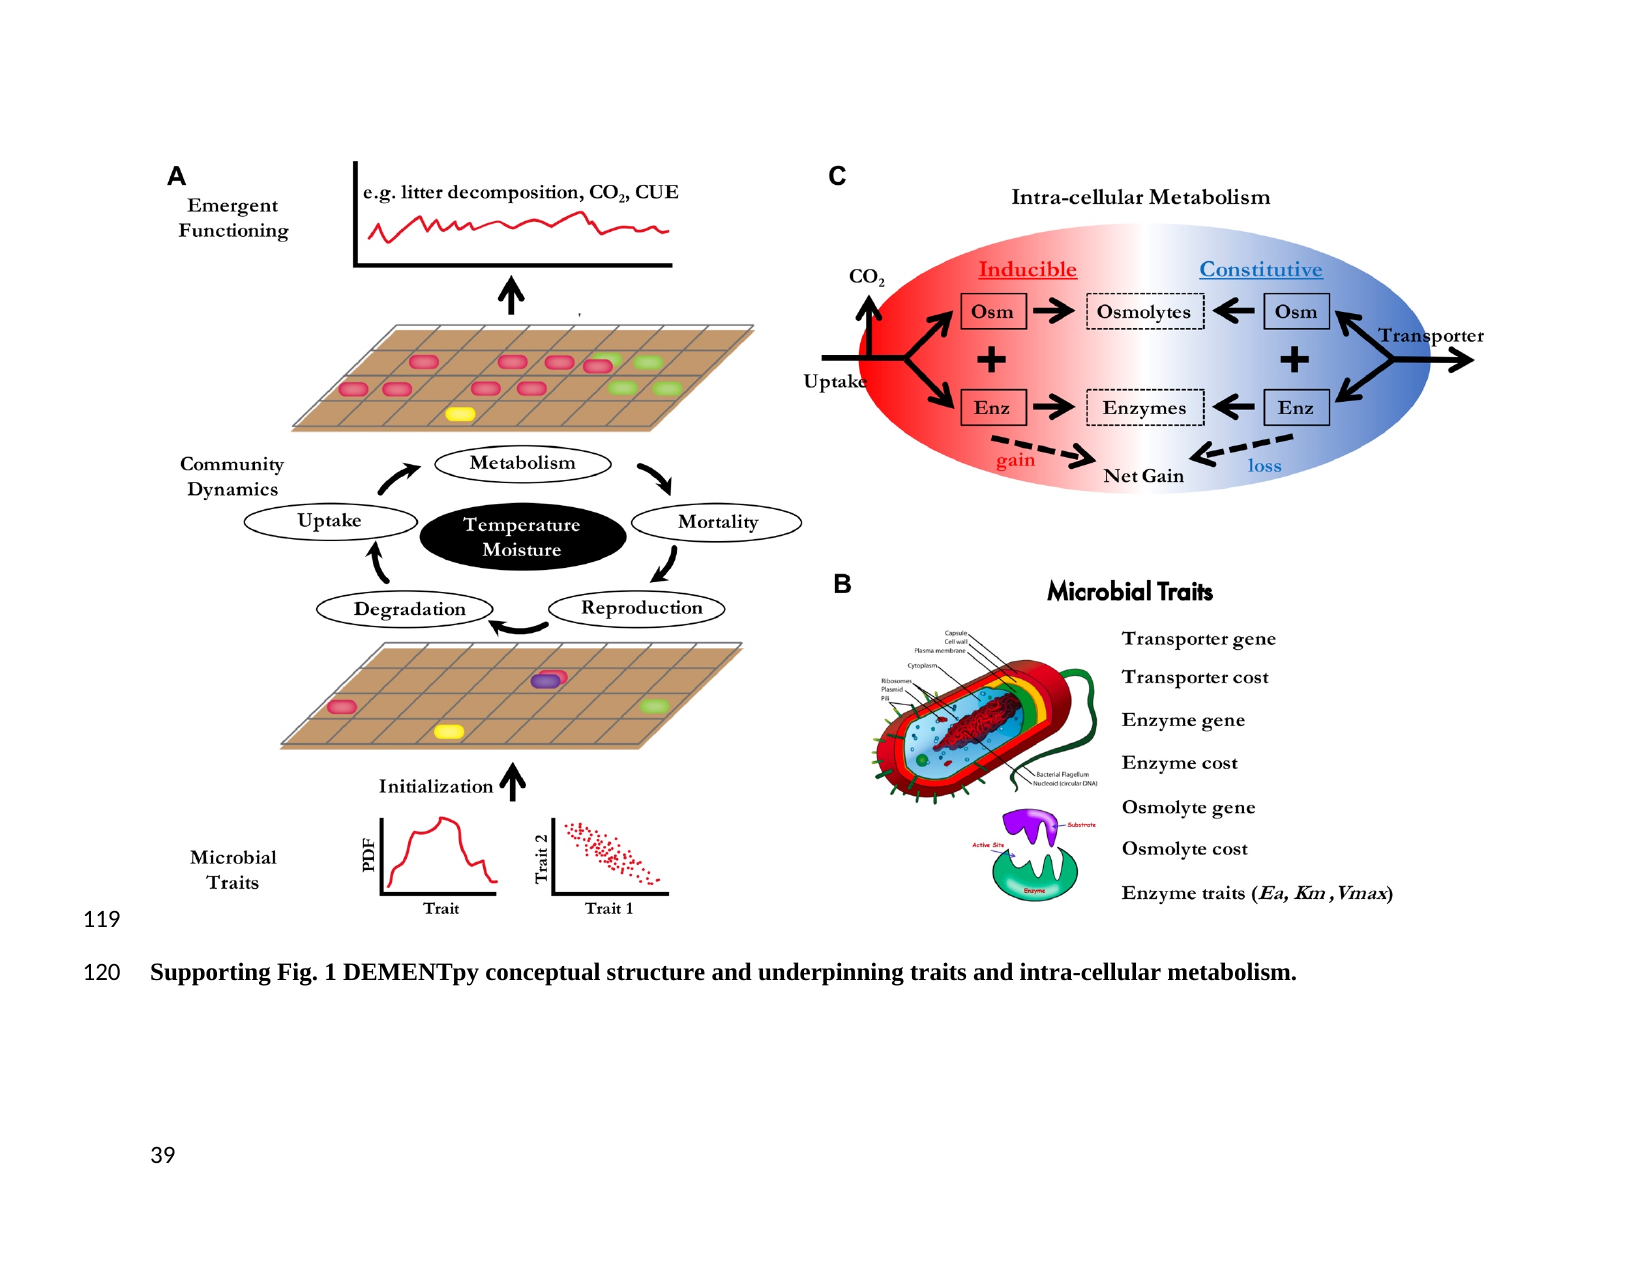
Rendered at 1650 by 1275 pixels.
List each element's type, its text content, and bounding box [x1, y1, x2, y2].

picture [150, 150, 1500, 928]
text Supporting Fig. 1 DEMENTpy conceptual structure and underpinning traits and intra-cellular metabolism. [150, 957, 1500, 985]
